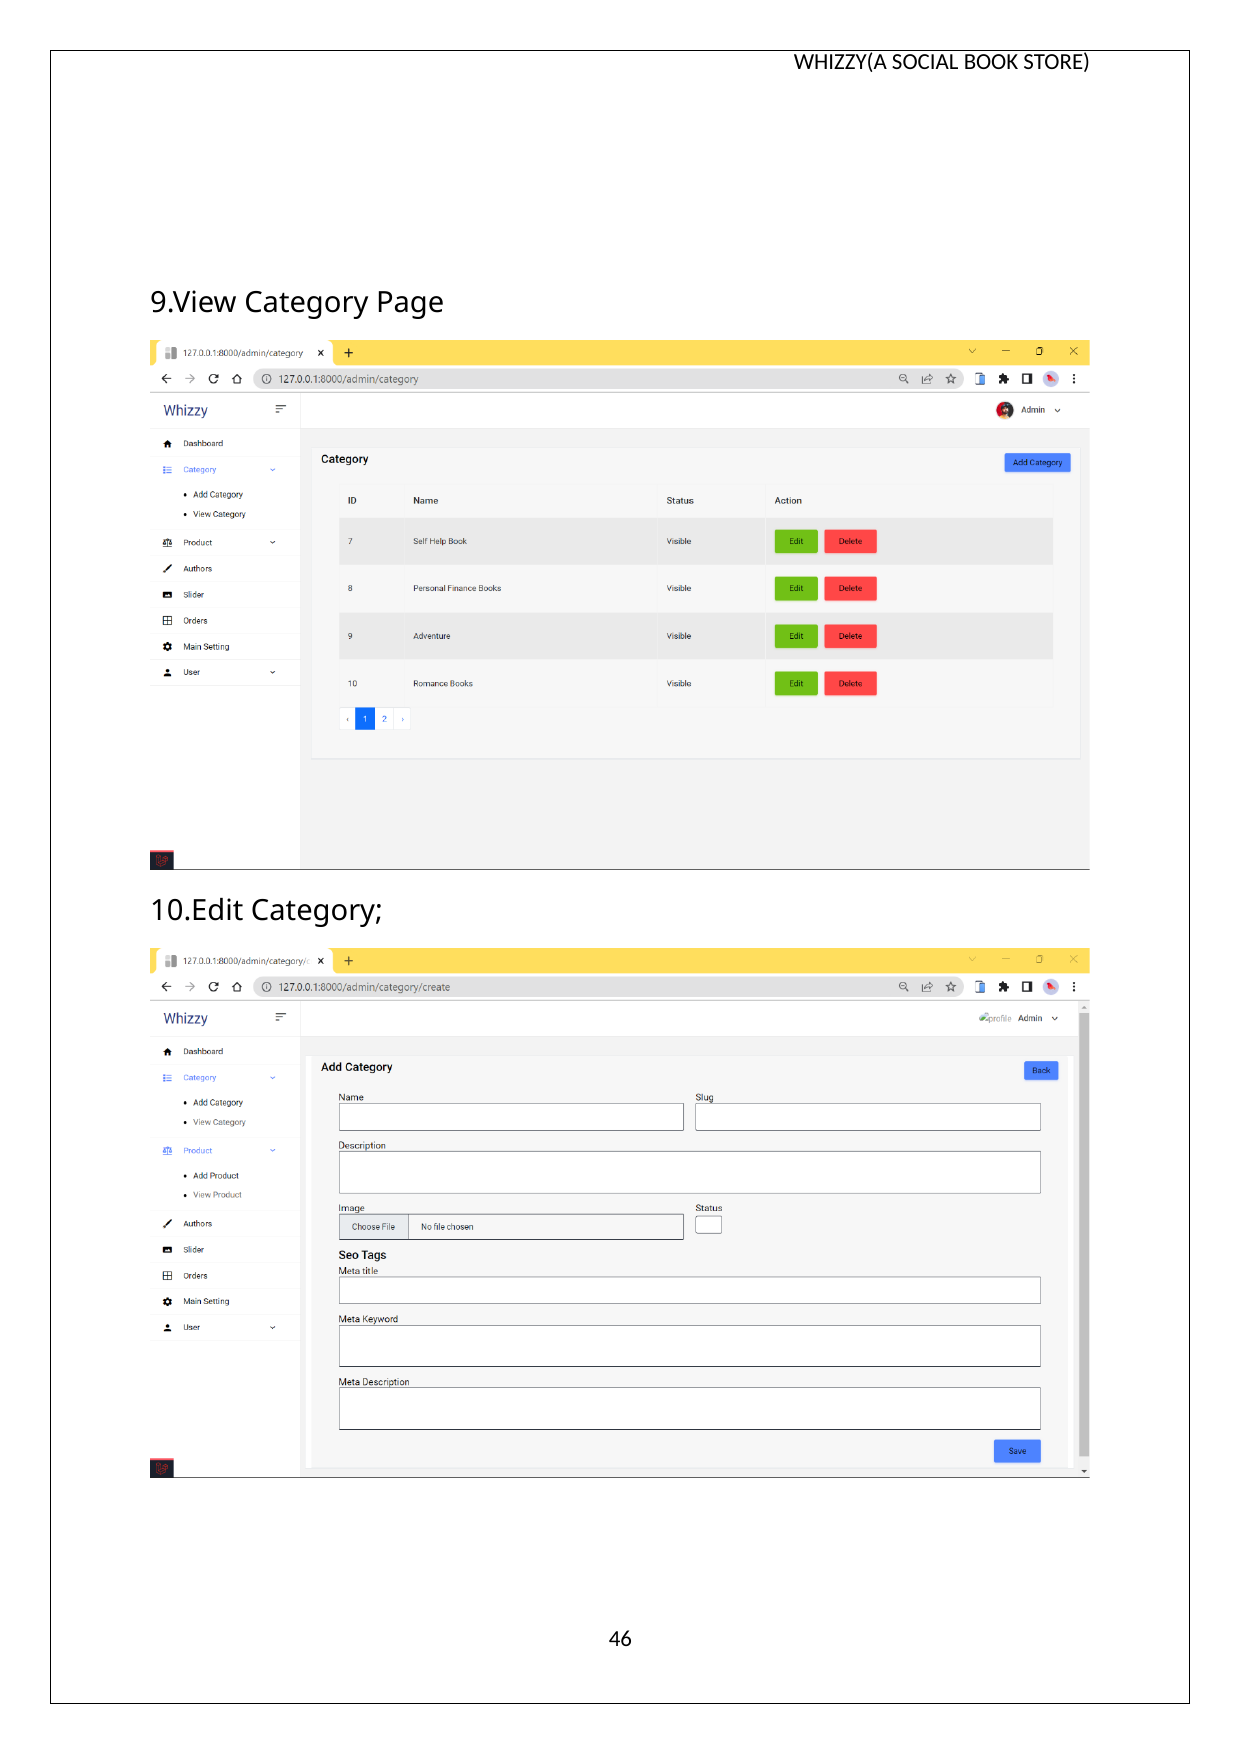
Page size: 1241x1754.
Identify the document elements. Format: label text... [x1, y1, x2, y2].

picture [150, 340, 1090, 870]
picture [150, 948, 1090, 1478]
text 10.Edit Category; [150, 889, 1090, 928]
text 9.View Category Page [150, 281, 1090, 321]
